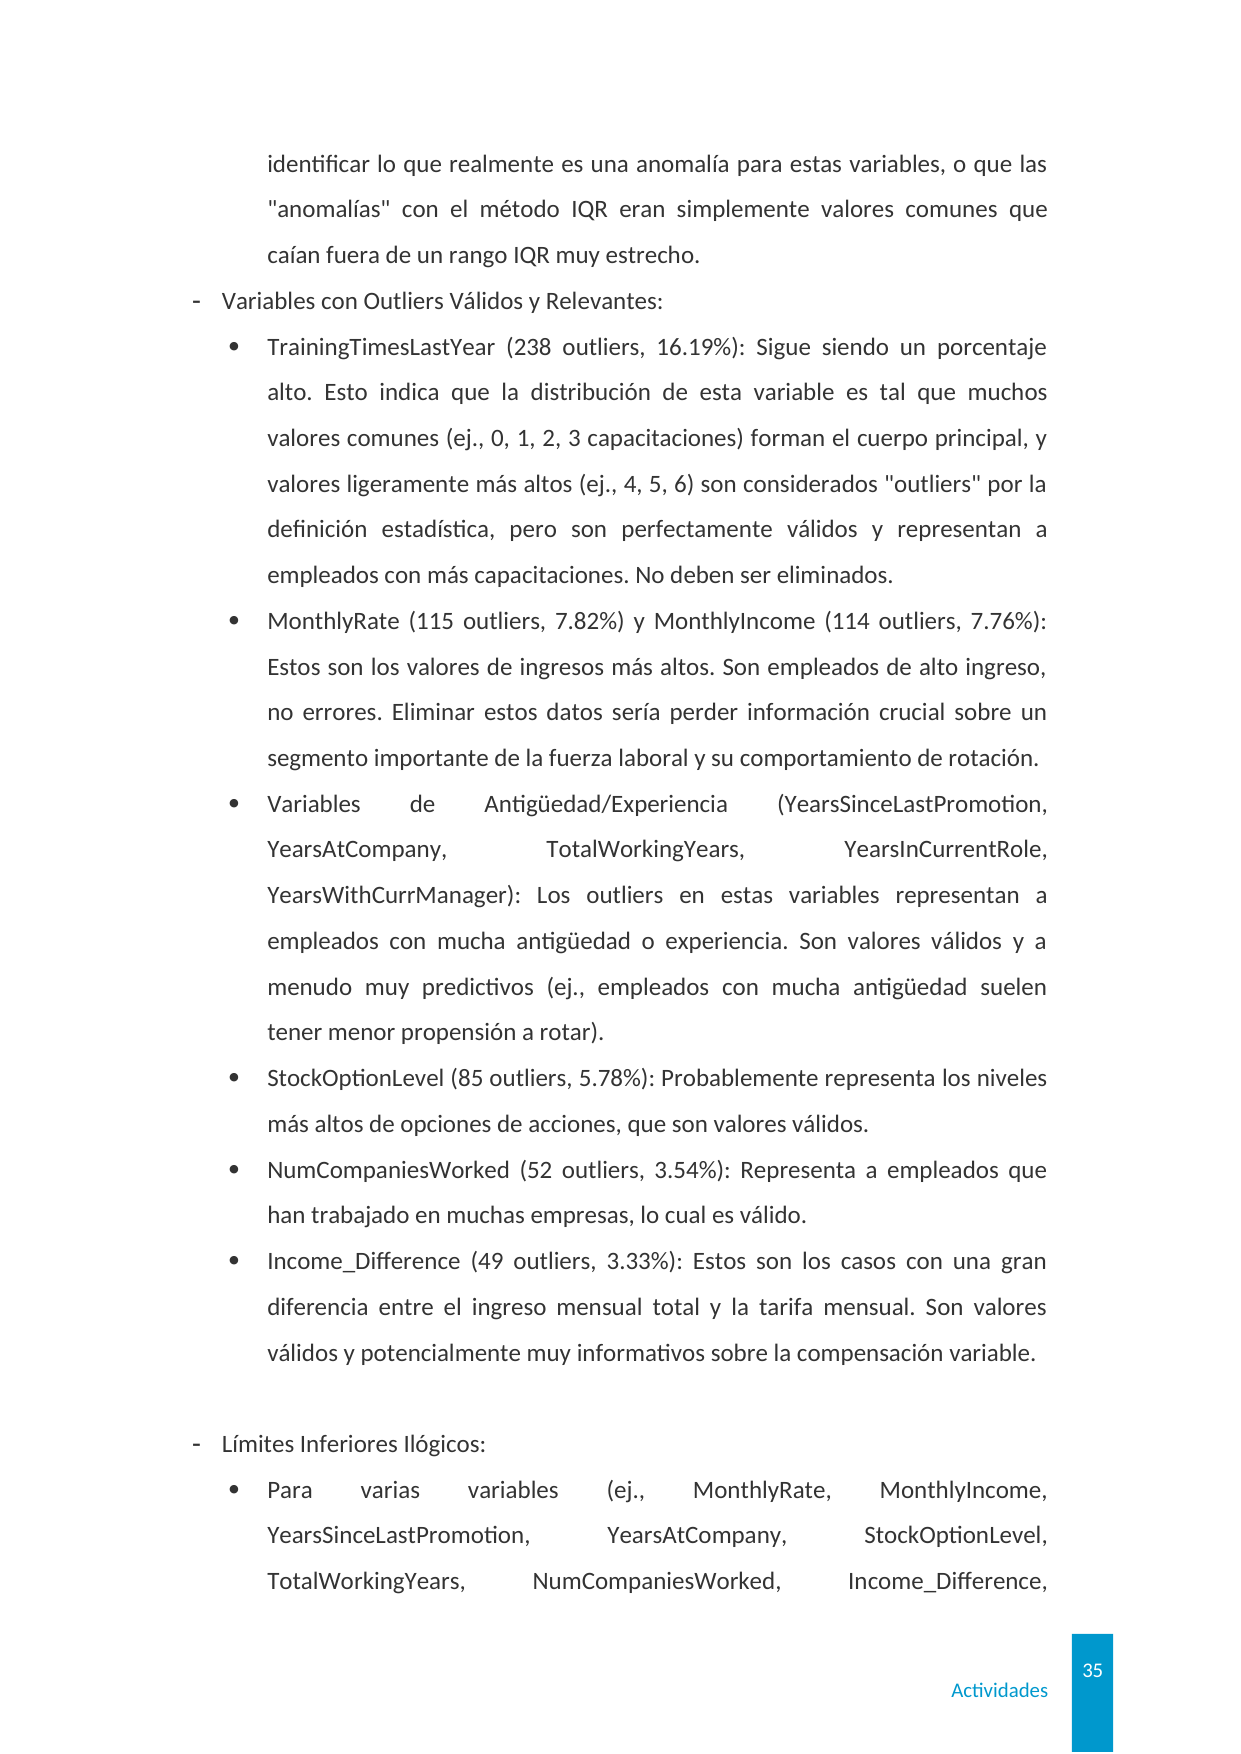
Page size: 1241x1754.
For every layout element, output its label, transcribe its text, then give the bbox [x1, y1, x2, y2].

list Income_Difference (49 outliers, 3.33%): Estos son los casos con una gran diferencia entre el ingreso mensual total y la tarifa mensual. Son valores válidos y potencialmente muy informativos sobre la compensación variable. [229, 1245, 1048, 1367]
list Variables de Antigüedad/Experiencia (YearsSinceLastPromotion, YearsAtCompany, TotalWorkingYears, YearsInCurrentRole, YearsWithCurrManager): Los outliers en estas variables representan a empleados con mucha antigüedad o experiencia. Son valores válidos y a menudo muy predictivos (ej., empleados con mucha antigüedad suelen tener menor propensión a rotar). [229, 788, 1048, 1047]
list TrainingTimesLastYear (238 outliers, 16.19%): Sigue siendo un porcentaje alto. Esto indica que la distribución de esta variable es tal que muchos valores comunes (ej., 0, 1, 2, 3 capacitaciones) forman el cuerpo principal, y valores ligeramente más altos (ej., 4, 5, 6) son considerados "outliers" por la definición estadística, pero son perfectamente válidos y representan a empleados con más capacitaciones. No deben ser eliminados. [229, 331, 1048, 590]
list Límites Inferiores Ilógicos: [192, 1428, 1048, 1459]
list StockOptionLevel (85 outliers, 5.78%): Probablemente representa los niveles más altos de opciones de acciones, que son valores válidos. [229, 1062, 1048, 1138]
list Variables con Outliers Válidos y Relevantes: [192, 285, 1048, 315]
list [229, 1474, 1048, 1596]
list NumCompaniesWorked (52 outliers, 3.54%): Representa a empleados que han trabajado en muchas empresas, lo cual es válido. [229, 1154, 1048, 1230]
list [229, 148, 1048, 270]
list MonthlyRate (115 outliers, 7.82%) y MonthlyIncome (114 outliers, 7.76%): Estos son los valores de ingresos más altos. Son empleados de alto ingreso, no errores. Eliminar estos datos sería perder información crucial sobre un segmento importante de la fuerza laboral y su comportamiento de rotación. [229, 605, 1048, 773]
